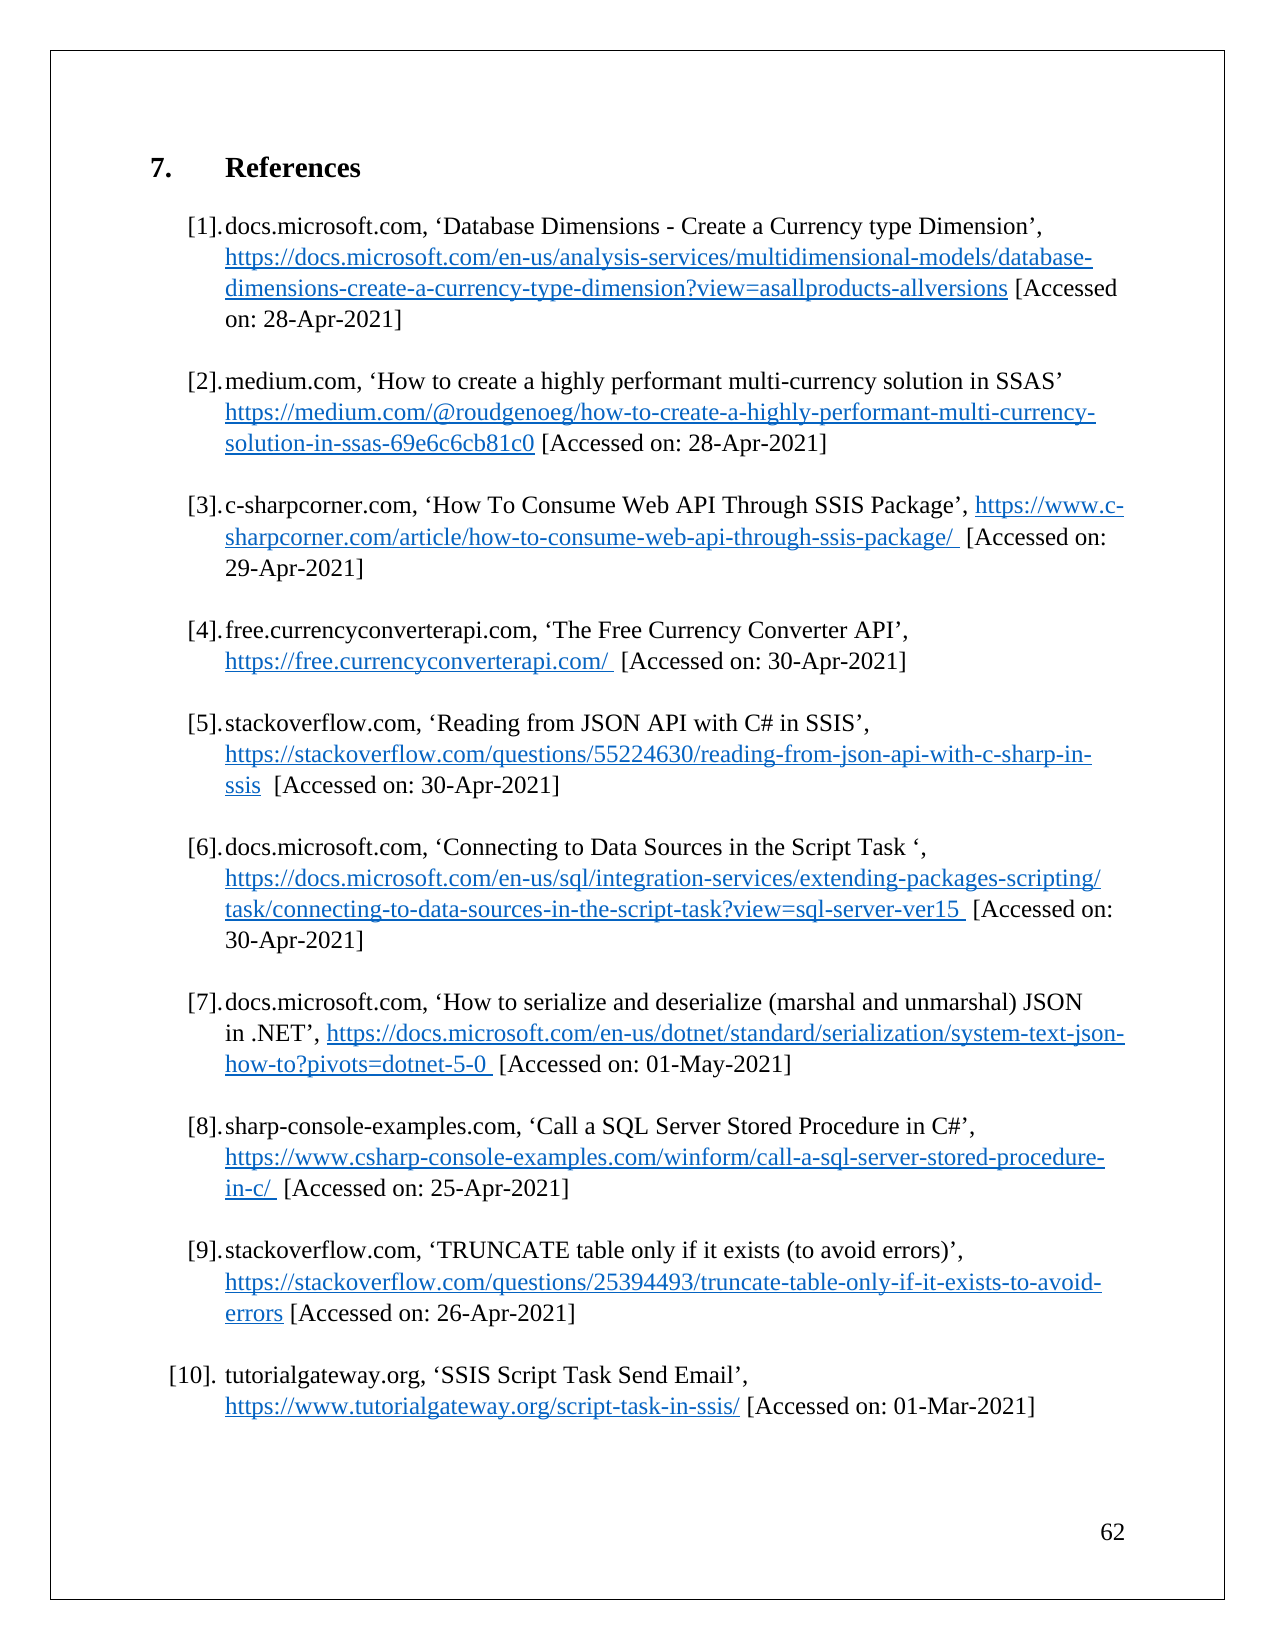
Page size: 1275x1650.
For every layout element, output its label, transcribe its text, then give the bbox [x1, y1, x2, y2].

list medium.com, ‘How to create a highly performant multi-currency solution in SSAS’ https://medium.com/@roudgenoeg/how-to-create-a-highly-performant-multi-currency-solution-in-ssas-69e6c6cb81c0 [Accessed on: 28-Apr-2021] [187, 366, 1125, 457]
list docs.microsoft.com, ‘Database Dimensions - Create a Currency type Dimension’, https://docs.microsoft.com/en-us/analysis-services/multidimensional-models/database-dimensions-create-a-currency-type-dimension?view=asallproducts-allversions [Accessed on: 28-Apr-2021] [187, 211, 1125, 333]
list stackoverflow.com, ‘TRUNCATE table only if it exists (to avoid errors)’, https://stackoverflow.com/questions/25394493/truncate-table-only-if-it-exists-to-avoid-errors [Accessed on: 26-Apr-2021] [187, 1236, 1125, 1326]
list tutorialgateway.org, ‘SSIS Script Task Send Email’, https://www.tutorialgateway.org/script-task-in-ssis/ [Accessed on: 01-Mar-2021] [169, 1360, 1125, 1419]
list sharp-console-examples.com, ‘Call a SQL Server Stored Procedure in C#’, https://www.csharp-console-examples.com/winform/call-a-sql-server-stored-procedure-in-c/ [Accessed on: 25-Apr-2021] [187, 1111, 1125, 1202]
list free.currencyconverterapi.com, ‘The Free Currency Converter API’, https://free.currencyconverterapi.com/ [Accessed on: 30-Apr-2021] [187, 615, 1125, 674]
list stackoverflow.com, ‘Reading from JSON API with C# in SSIS’, https://stackoverflow.com/questions/55224630/reading-from-json-api-with-c-sharp-in-ssis [Accessed on: 30-Apr-2021] [187, 708, 1125, 799]
subtitle References [150, 150, 1125, 183]
list docs.microsoft.com, ‘Connecting to Data Sources in the Script Task ‘, https://docs.microsoft.com/en-us/sql/integration-services/extending-packages-scripting/task/connecting-to-data-sources-in-the-script-task?view=sql-server-ver15 [Accessed on: 30-Apr-2021] [187, 832, 1125, 954]
list c-sharpcorner.com, ‘How To Consume Web API Through SSIS Package’, https://www.c-sharpcorner.com/article/how-to-consume-web-api-through-ssis-package/ [Accessed on: 29-Apr-2021] [187, 491, 1125, 581]
list docs.microsoft.com, ‘How to serialize and deserialize (marshal and unmarshal) JSON in .NET’, https://docs.microsoft.com/en-us/dotnet/standard/serialization/system-text-json-how-to?pivots=dotnet-5-0 [Accessed on: 01-May-2021] [187, 987, 1125, 1078]
